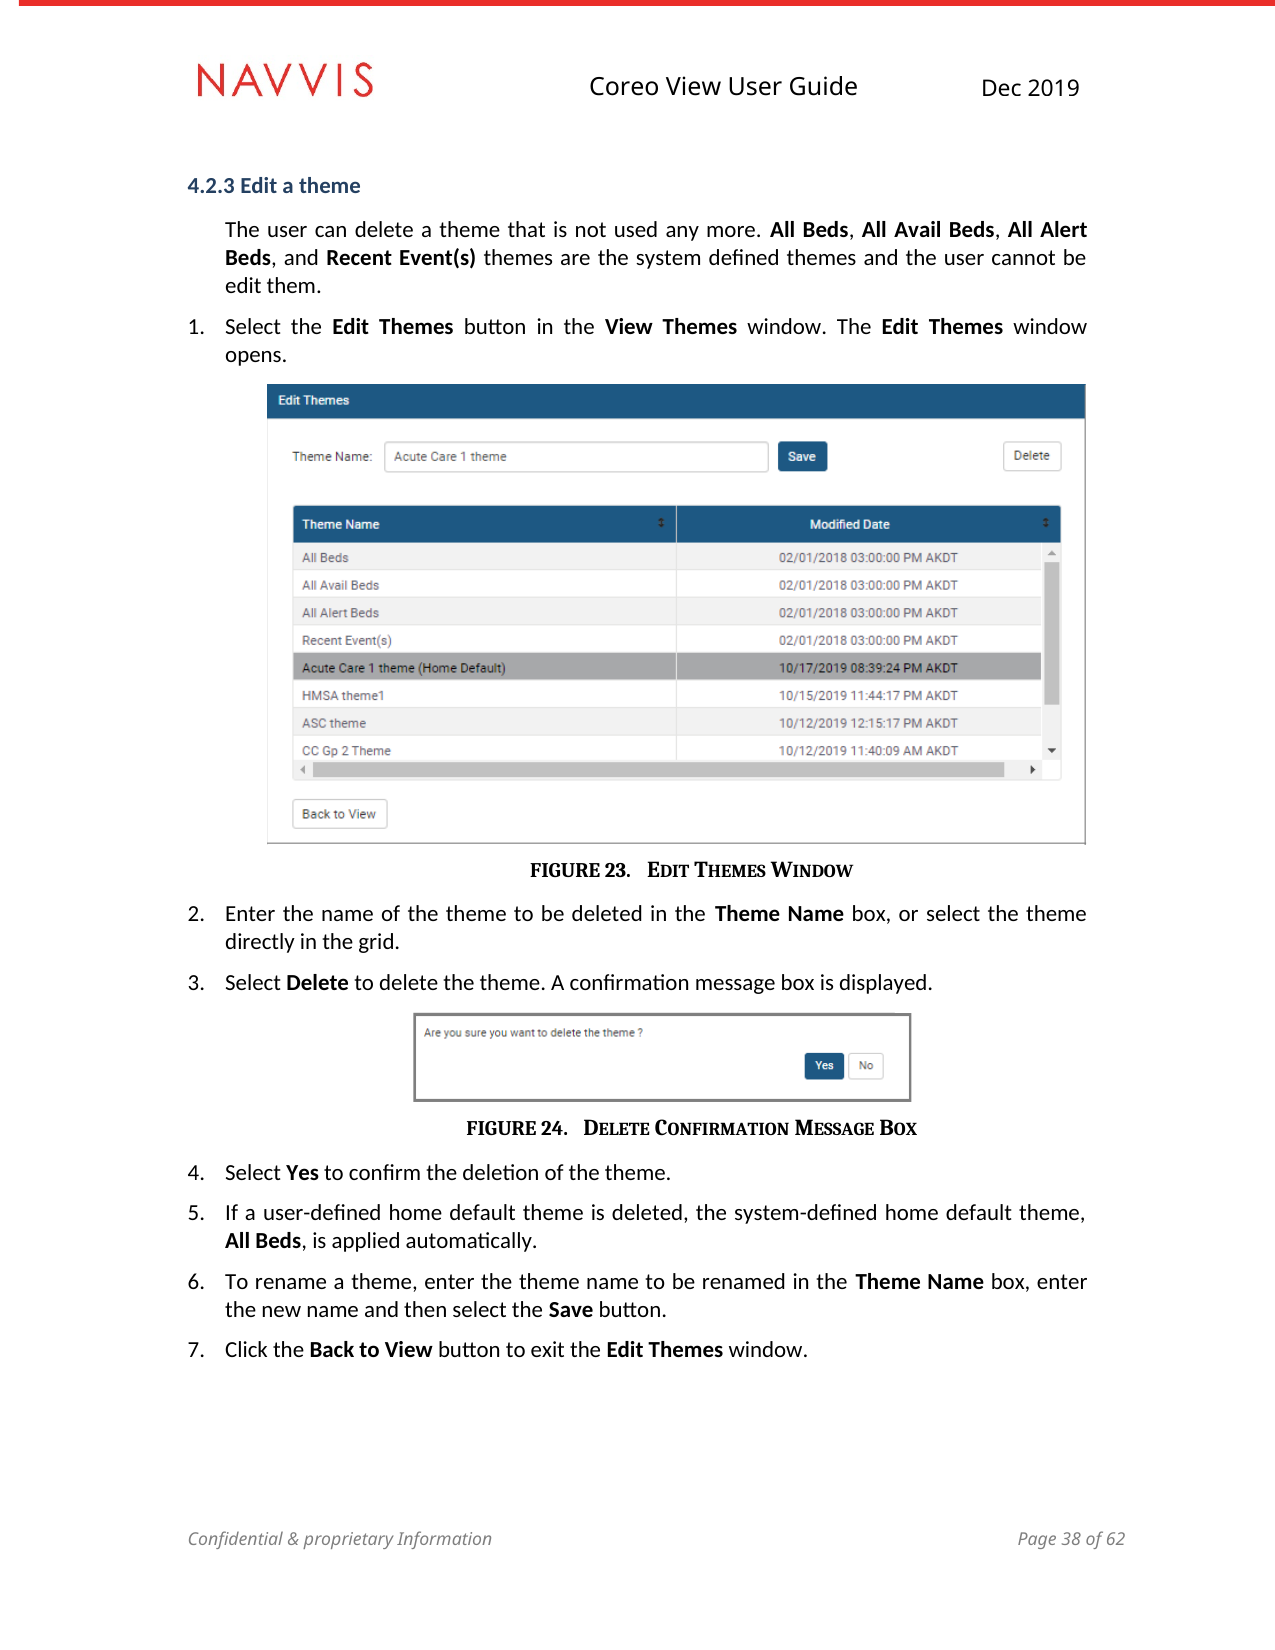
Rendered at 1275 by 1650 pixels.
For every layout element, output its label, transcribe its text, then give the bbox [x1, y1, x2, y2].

text Delete Confirmation Message Box [296, 1115, 1087, 1141]
list To rename a theme, enter the theme name to be renamed in the Theme Name box, enter the new name and then select the Save button. [187, 1267, 1087, 1323]
list Select Delete to delete the theme. A confirmation message box is displayed. [187, 968, 1087, 996]
list Click the Back to View button to exit the Edit Themes window. [187, 1335, 1087, 1363]
text The user can delete a theme that is not used any more. All Beds, All Avail Beds, All Alert Beds, and Recent Event(s) themes are the system defined themes and the user cannot be edit them. [225, 216, 1087, 299]
list Enter the name of the theme to be deleted in the Theme Name box, or select the theme directly in the grid. [187, 899, 1087, 956]
picture [187, 55, 383, 104]
list If a user-defined home default theme is deleted, the system-defined home default theme, All Beds, is applied automatically. [187, 1198, 1087, 1254]
subtitle Edit a theme [187, 171, 1087, 199]
text Edit Themes Window [296, 857, 1087, 883]
picture [413, 1012, 912, 1103]
picture [267, 384, 1087, 845]
list Select Yes to confirm the deletion of the theme. [187, 1158, 1087, 1186]
list Select the Edit Themes button in the View Themes window. The Edit Themes window opens. [187, 312, 1087, 368]
